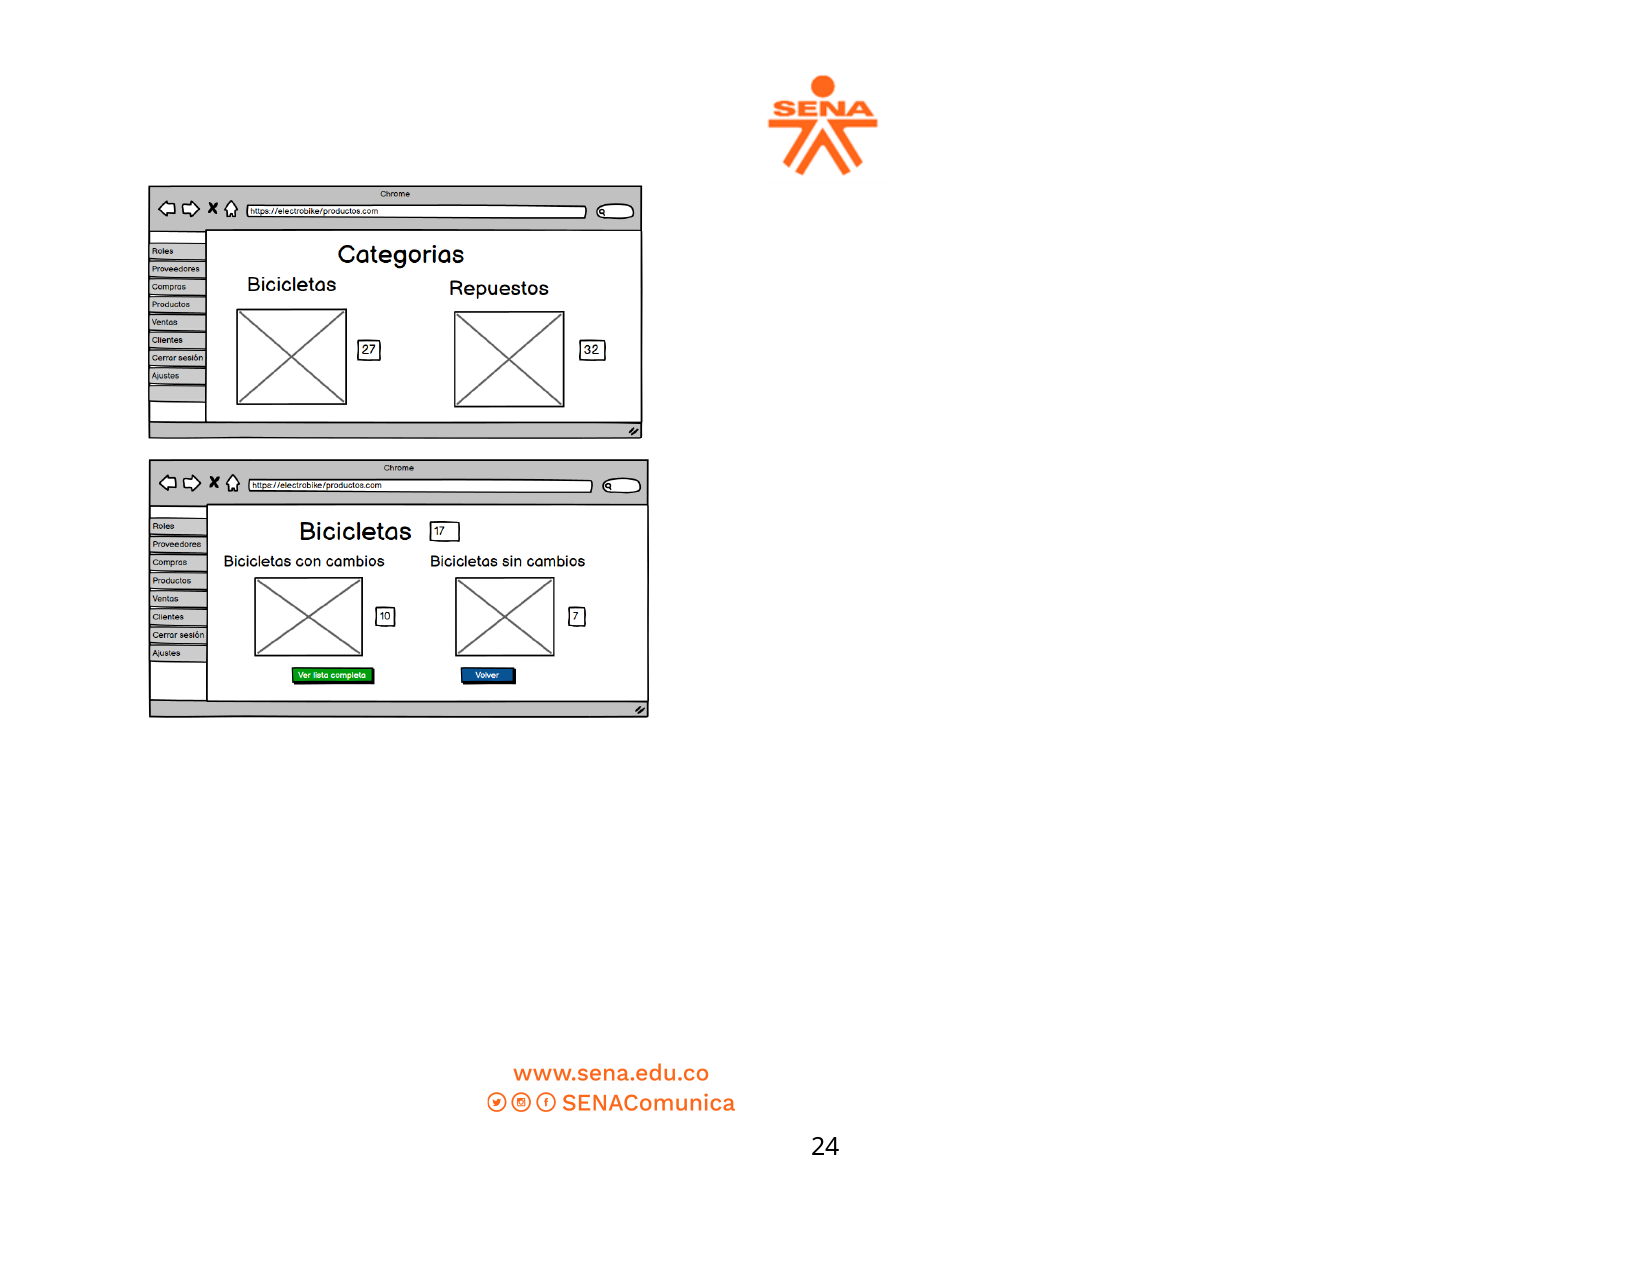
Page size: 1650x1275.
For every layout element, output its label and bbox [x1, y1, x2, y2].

picture [487, 1061, 735, 1112]
picture [147, 458, 656, 721]
picture [761, 73, 889, 184]
picture [147, 183, 644, 439]
